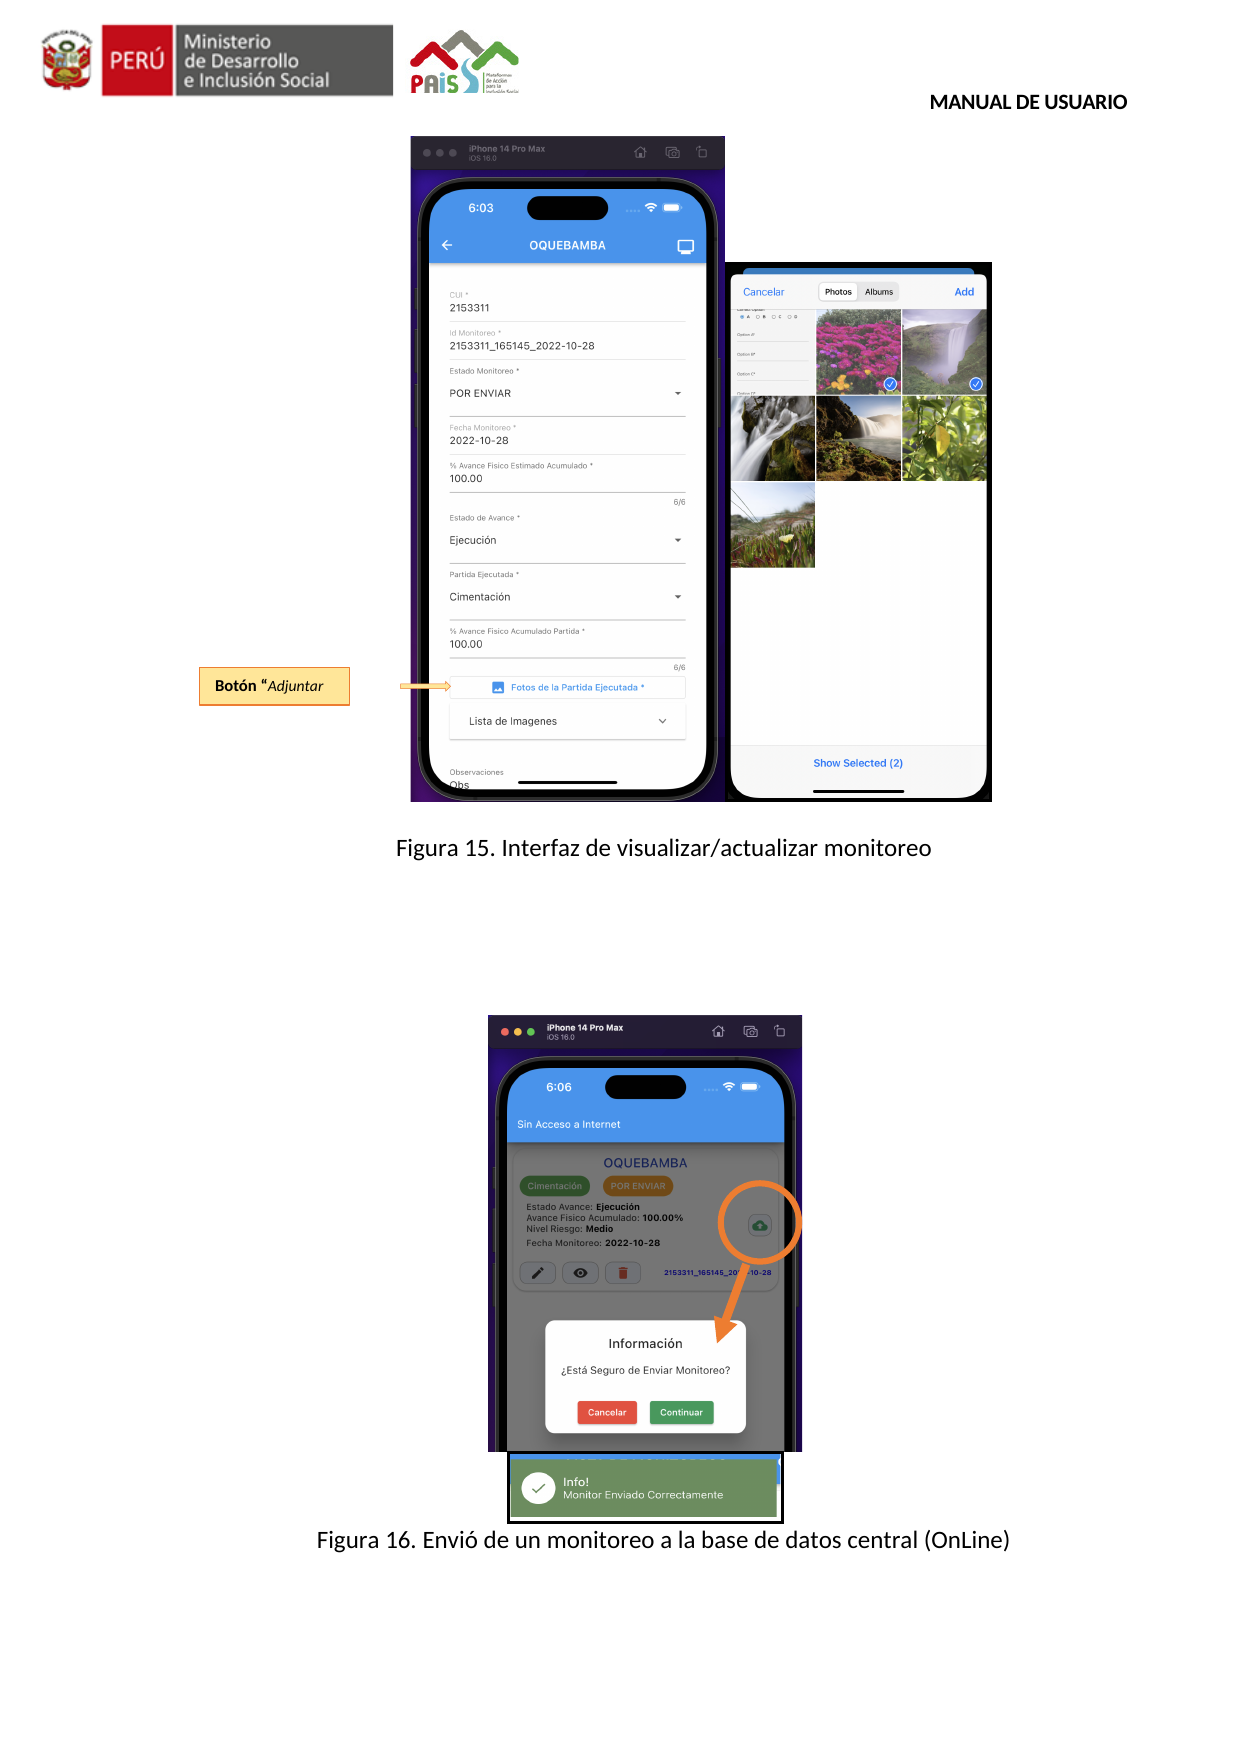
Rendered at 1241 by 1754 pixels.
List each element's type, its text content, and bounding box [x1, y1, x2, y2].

picture [488, 1015, 803, 1452]
picture [724, 1187, 796, 1258]
list Figura 15. Interfaz de visualizar/actualizar monitoreo [200, 833, 1128, 863]
list Figura 16. Envió de un monitoreo a la base de datos central (OnLine) [200, 1524, 1128, 1554]
picture [510, 1454, 781, 1521]
picture [410, 136, 725, 802]
picture [728, 265, 989, 799]
picture [28, 21, 542, 110]
